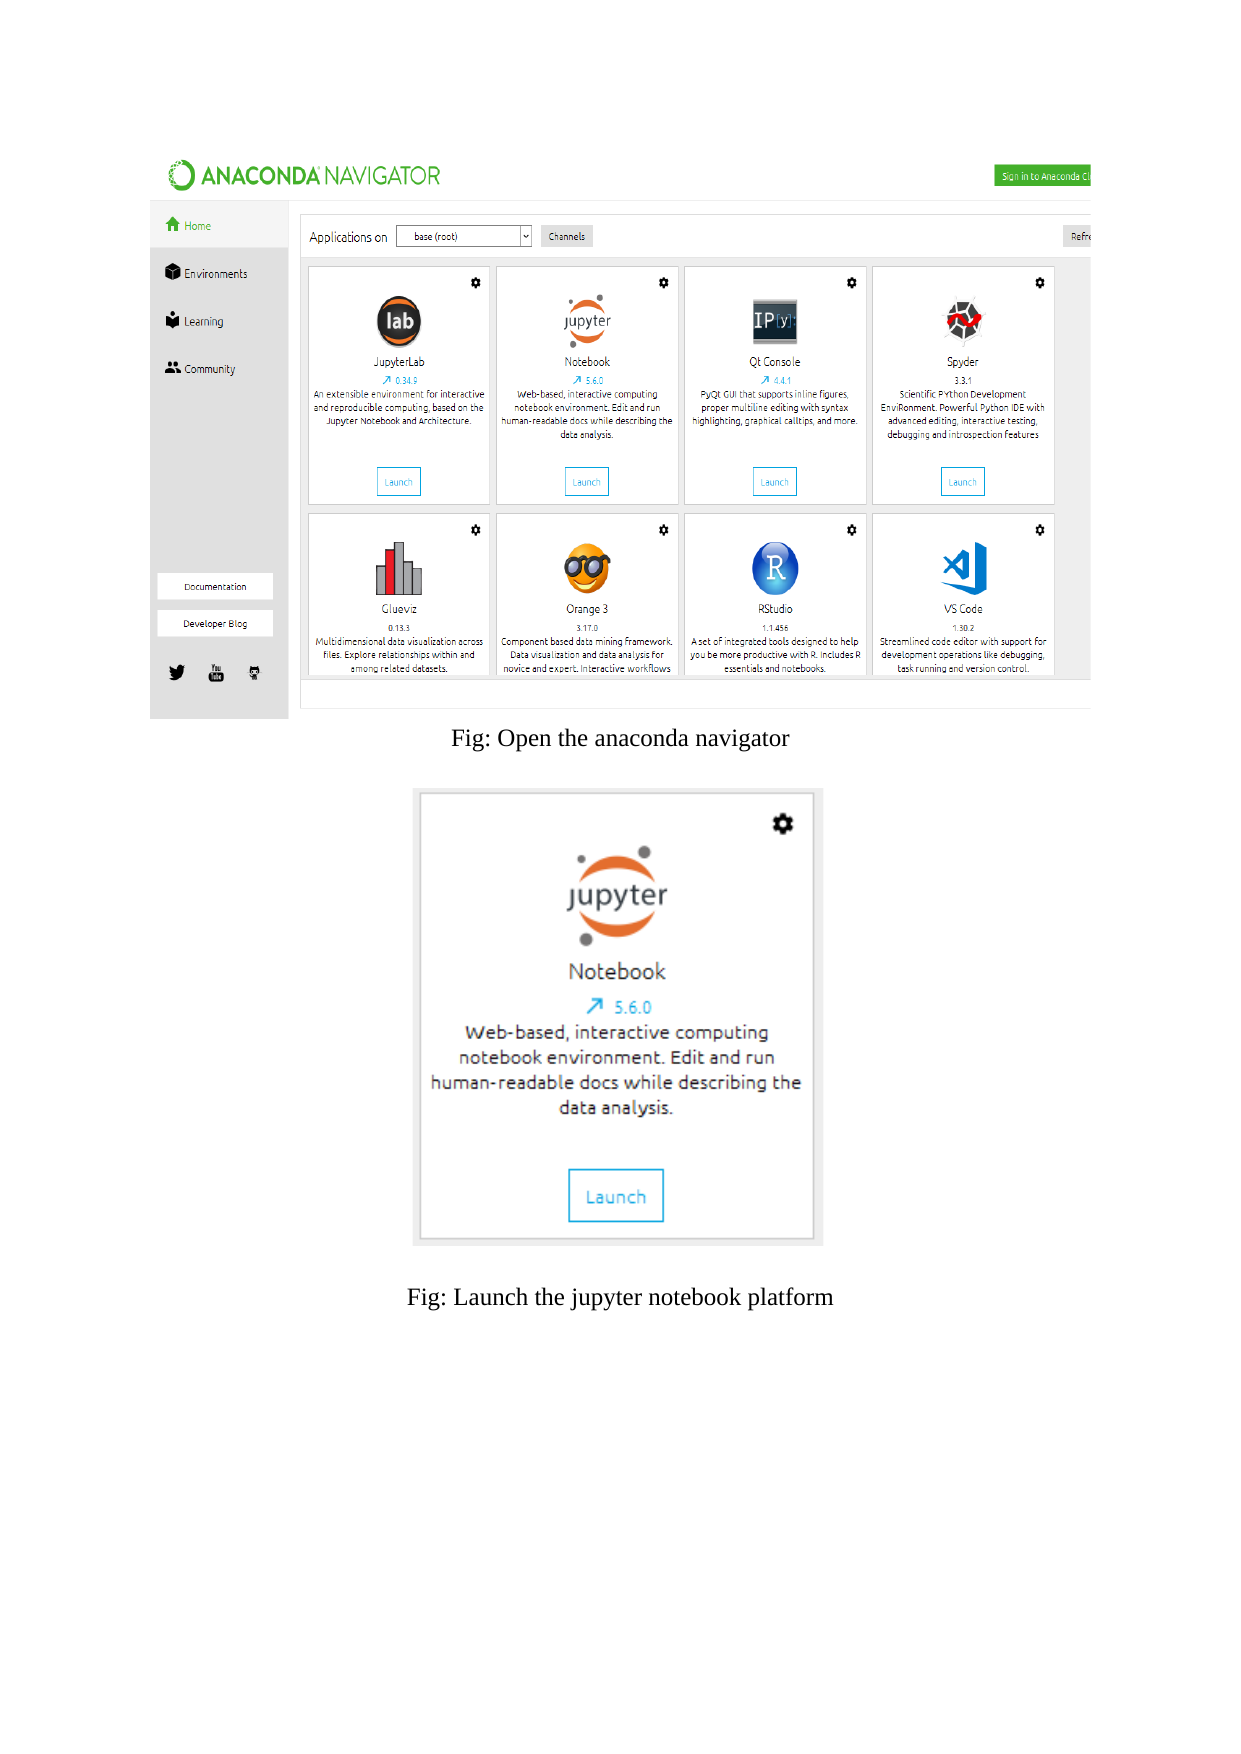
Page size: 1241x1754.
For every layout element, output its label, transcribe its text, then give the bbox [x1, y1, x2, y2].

text Fig: Open the anaconda navigator [150, 723, 1090, 752]
text Fig: Launch the jupyter notebook platform [150, 1282, 1090, 1311]
picture [412, 788, 824, 1246]
picture [150, 150, 1091, 719]
